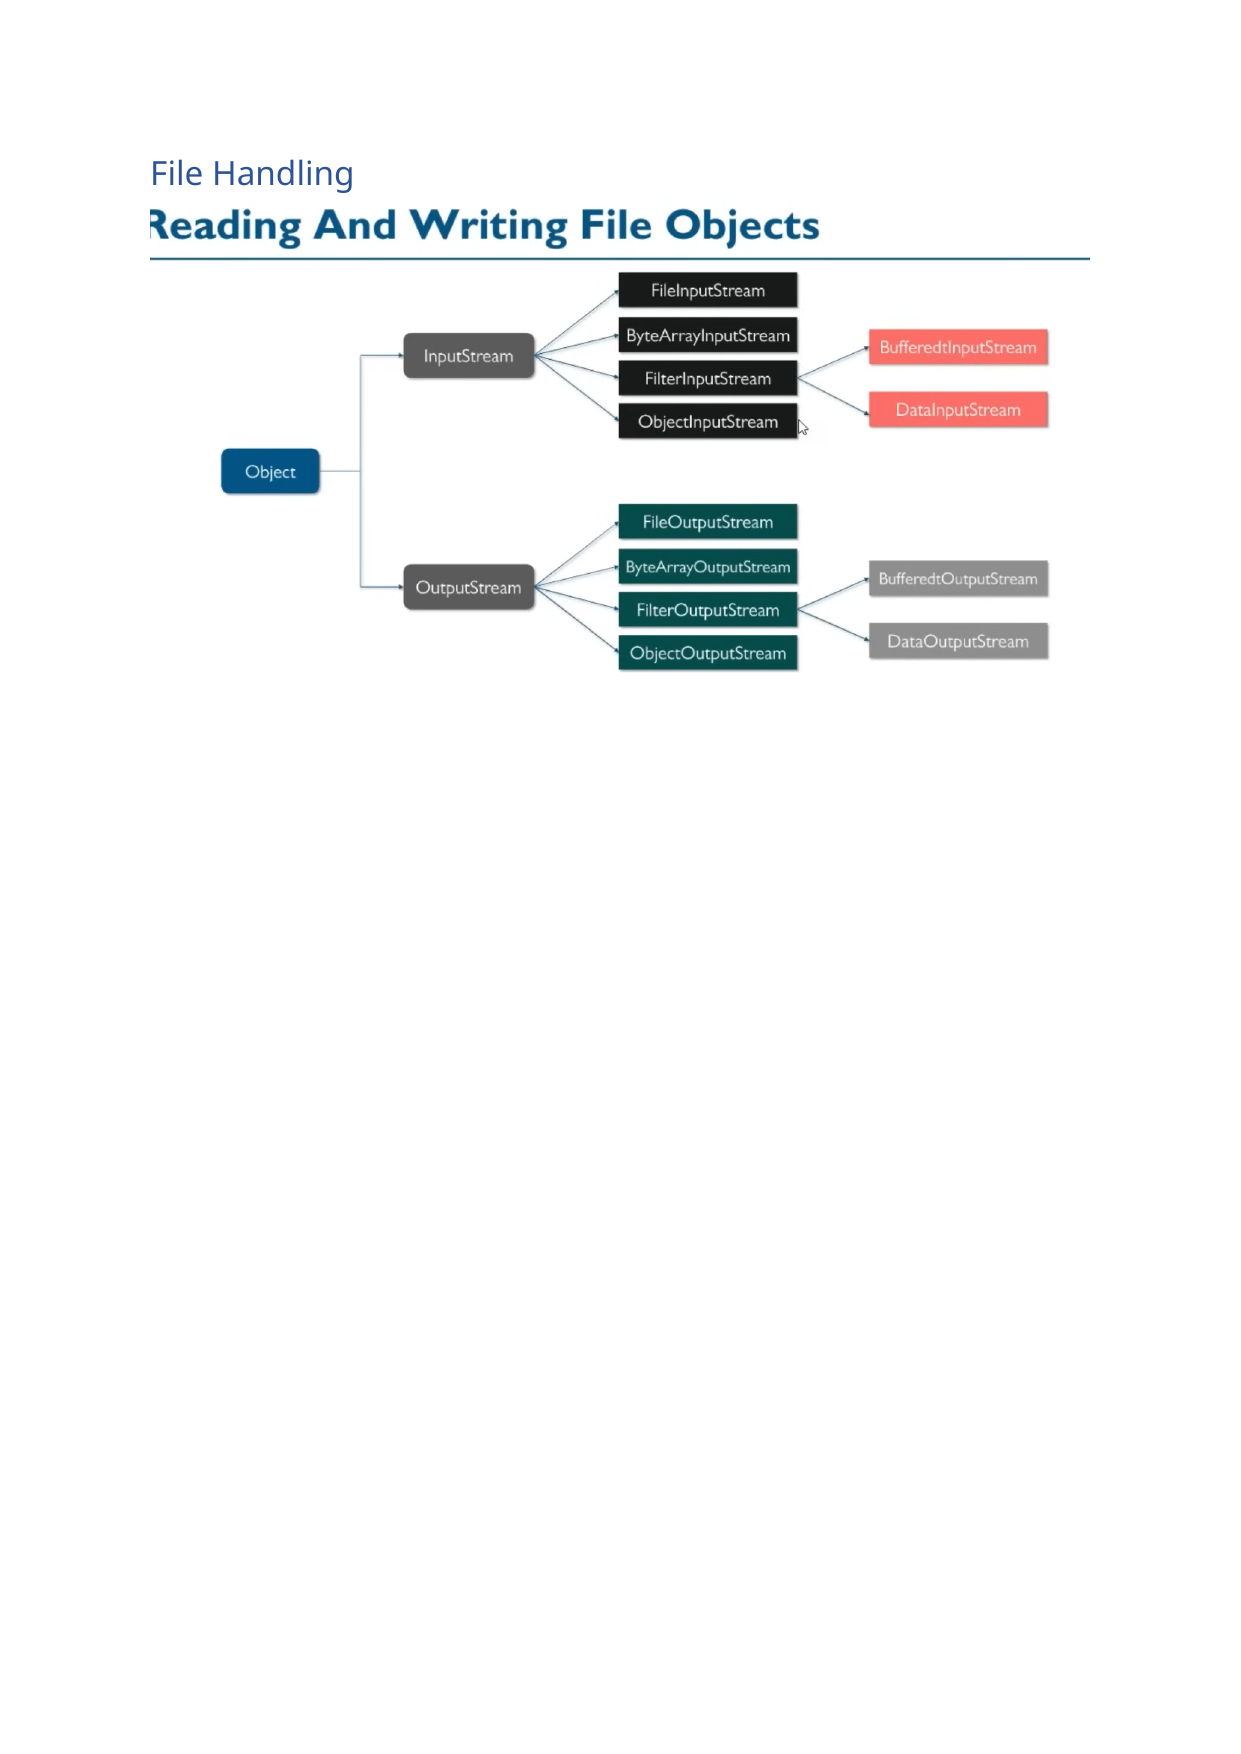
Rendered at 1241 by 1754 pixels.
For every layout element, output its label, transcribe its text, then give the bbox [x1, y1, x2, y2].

picture [150, 198, 1091, 673]
subtitle File Handling [150, 150, 1090, 195]
